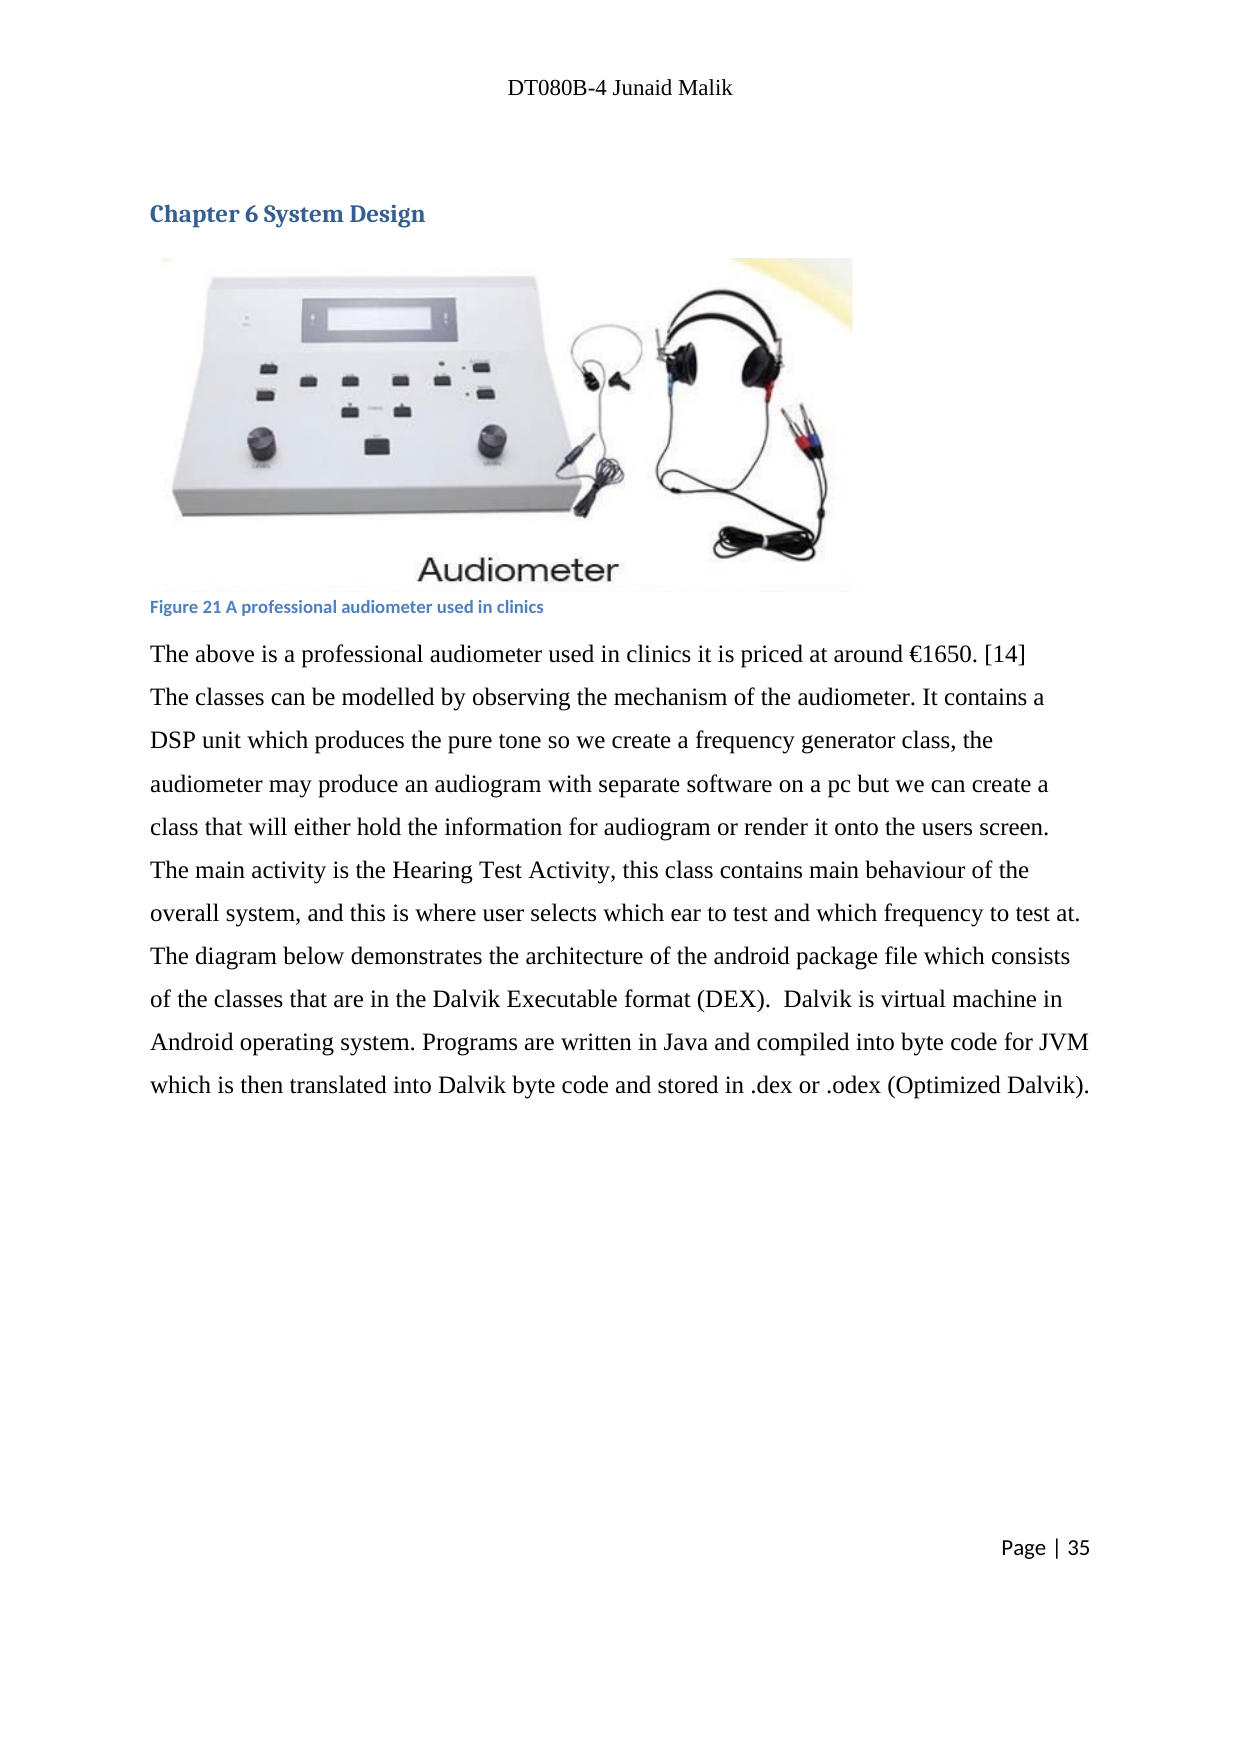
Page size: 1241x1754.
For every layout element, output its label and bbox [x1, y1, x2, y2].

picture [150, 258, 867, 592]
